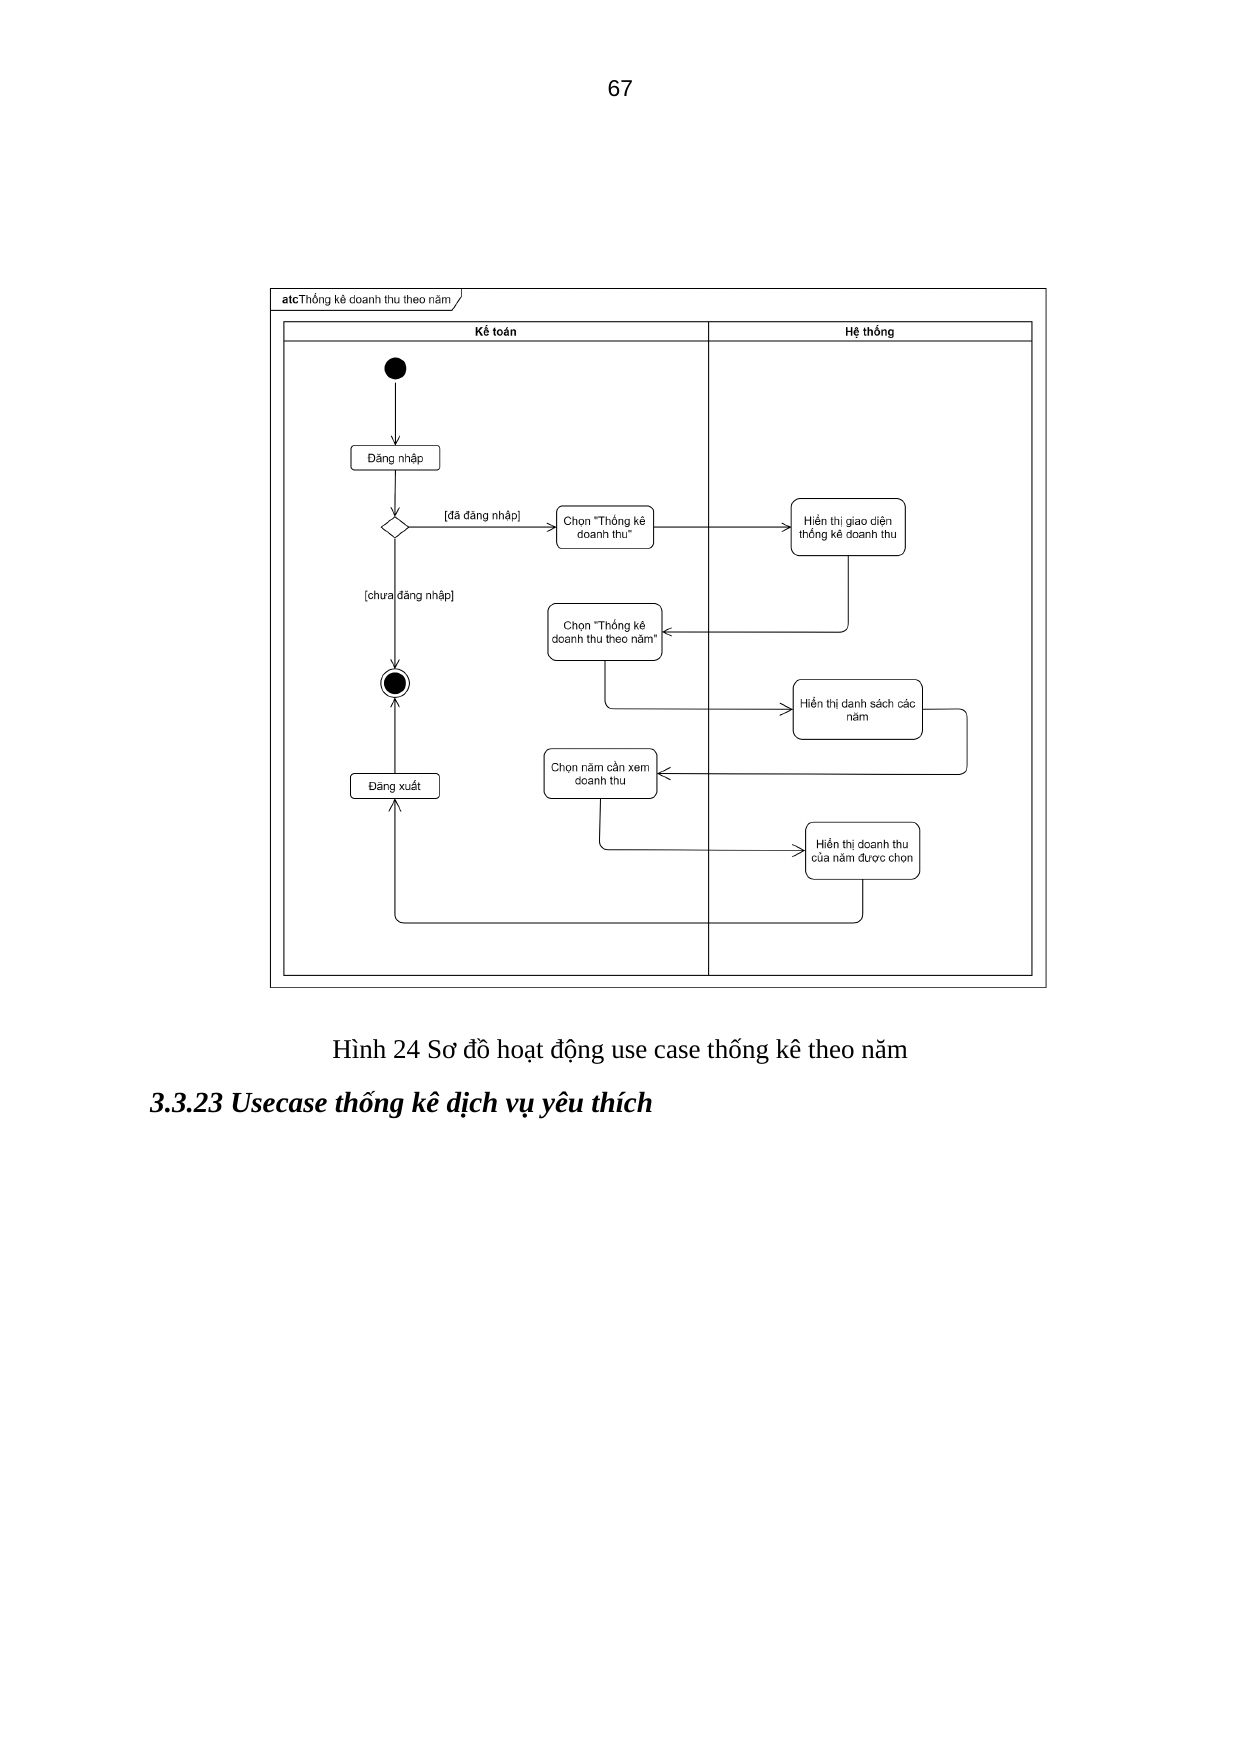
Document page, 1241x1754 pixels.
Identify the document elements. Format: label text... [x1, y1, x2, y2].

text 3.3.23 Usecase thống kê dịch vụ yêu thích [150, 1085, 1099, 1118]
picture [150, 150, 1091, 1005]
text Hình 24 Sơ đồ hoạt động use case thống kê theo năm [150, 1033, 1090, 1064]
